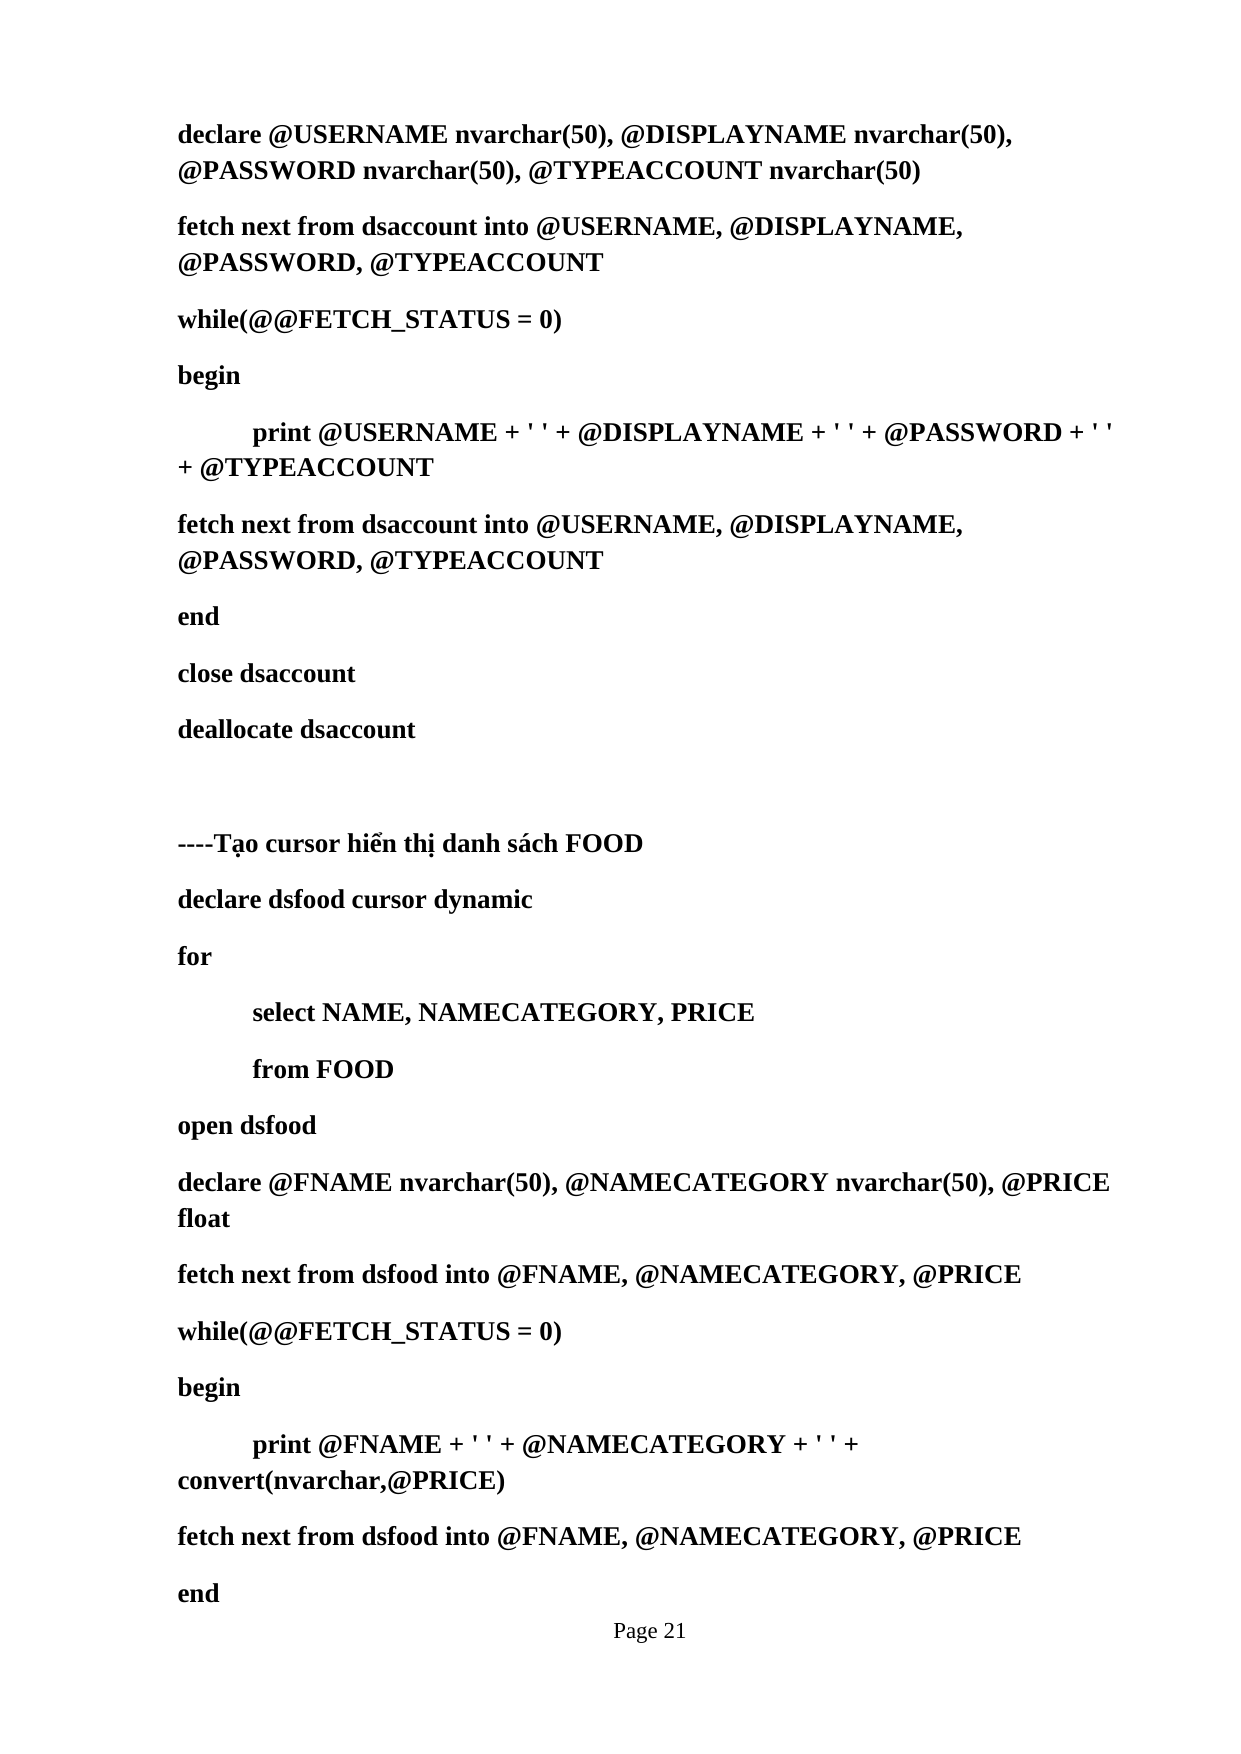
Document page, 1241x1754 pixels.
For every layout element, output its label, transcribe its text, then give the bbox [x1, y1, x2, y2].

text fetch next from dsaccount into @USERNAME, @DISPLAYNAME, @PASSWORD, @TYPEACCOUNT [177, 508, 1122, 575]
text declare @FNAME nvarchar(50), @NAMECATEGORY nvarchar(50), @PRICE float [177, 1166, 1122, 1233]
text for [177, 940, 1122, 971]
text begin [177, 359, 1122, 390]
text print @FNAME + ' ' + @NAMECATEGORY + ' ' + convert(nvarchar,@PRICE) [177, 1428, 1122, 1495]
text fetch next from dsfood into @FNAME, @NAMECATEGORY, @PRICE [177, 1520, 1122, 1551]
text while(@@FETCH_STATUS = 0) [177, 303, 1122, 334]
text from FOOD [177, 1053, 1122, 1084]
text declare @USERNAME nvarchar(50), @DISPLAYNAME nvarchar(50), @PASSWORD nvarchar(50), @TYPEACCOUNT nvarchar(50) [177, 118, 1122, 185]
text while(@@FETCH_STATUS = 0) [177, 1315, 1122, 1346]
text open dsfood [177, 1109, 1122, 1141]
text deallocate dsaccount [177, 713, 1122, 745]
text end [177, 1577, 1122, 1608]
text fetch next from dsfood into @FNAME, @NAMECATEGORY, @PRICE [177, 1258, 1122, 1289]
text select NAME, NAMECATEGORY, PRICE [177, 996, 1122, 1027]
text ----Tạo cursor hiển thị danh sách FOOD [177, 827, 1122, 858]
text begin [177, 1371, 1122, 1403]
text fetch next from dsaccount into @USERNAME, @DISPLAYNAME, @PASSWORD, @TYPEACCOUNT [177, 210, 1122, 277]
text end [177, 600, 1122, 632]
text close dsaccount [177, 657, 1122, 688]
text declare dsfood cursor dynamic [177, 883, 1122, 914]
text print @USERNAME + ' ' + @DISPLAYNAME + ' ' + @PASSWORD + ' ' + @TYPEACCOUNT [177, 416, 1122, 483]
